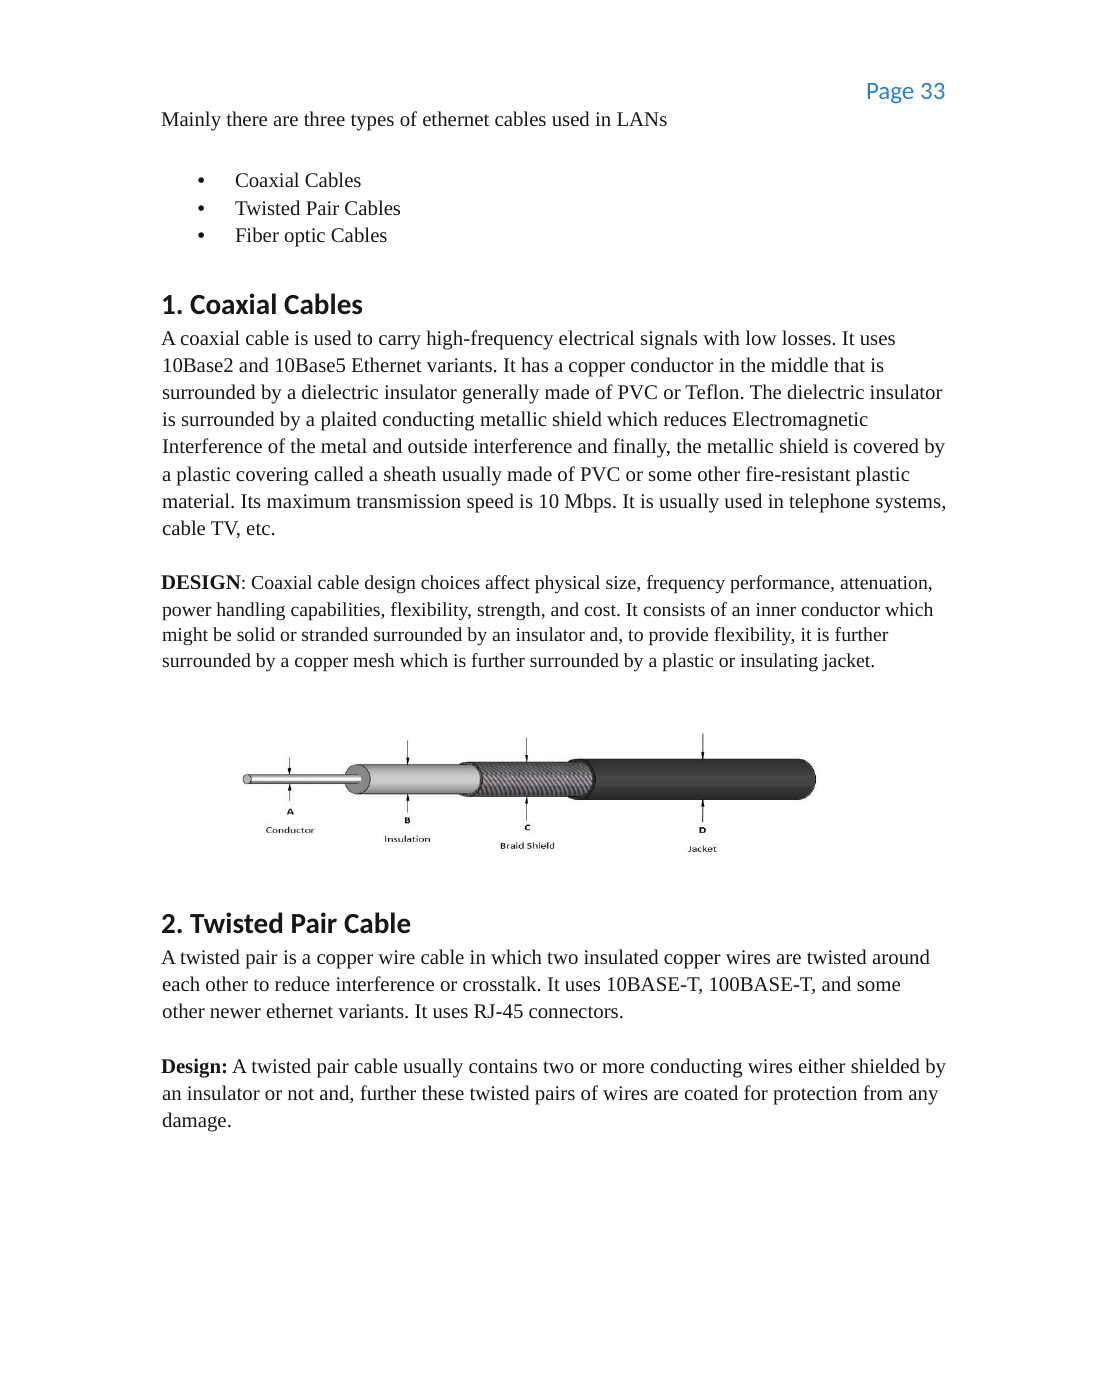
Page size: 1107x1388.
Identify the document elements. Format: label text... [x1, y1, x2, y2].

list Fiber optic Cables [197, 223, 947, 247]
list Twisted Pair Cables [197, 195, 947, 219]
text A twisted pair is a copper wire cable in which two insulated copper wires are twisted around each other to reduce interference or crosstalk. It uses 10BASE-T, 100BASE-T, and some other newer ethernet variants. It uses RJ-45 connectors. [161, 945, 947, 1023]
picture [227, 701, 829, 872]
subtitle 2. Twisted Pair Cable [161, 906, 944, 941]
text Mainly there are three types of ethernet cables used in LANs [161, 107, 947, 131]
text Design: A twisted pair cable usually contains two or more conducting wires either shielded by an insulator or not and, further these twisted pairs of wires are coated for protection from any damage. [161, 1054, 947, 1132]
text A coaxial cable is used to carry high-frequency electrical signals with low losses. It uses 10Base2 and 10Base5 Ethernet variants. It has a copper conductor in the middle that is surrounded by a dielectric insulator generally made of PVC or Teflon. The dielectric insulator is surrounded by a plaited conducting metallic shield which reduces Electromagnetic Interference of the metal and outside interference and finally, the metallic shield is covered by a plastic covering called a sheath usually made of PVC or some other fire-resistant plastic material. Its maximum transmission speed is 10 Mbps. It is usually used in telephone systems, cable TV, etc. [161, 326, 947, 540]
list Coaxial Cables [197, 168, 947, 192]
subtitle 1. Coaxial Cables [161, 286, 944, 322]
text DESIGN: Coaxial cable design choices affect physical size, frequency performance, attenuation, power handling capabilities, flexibility, strength, and cost. It consists of an inner conductor which might be solid or stranded surrounded by an insulator and, to provide flexibility, it is further surrounded by a copper mesh which is further surrounded by a plastic or insulating jacket. [161, 571, 944, 672]
